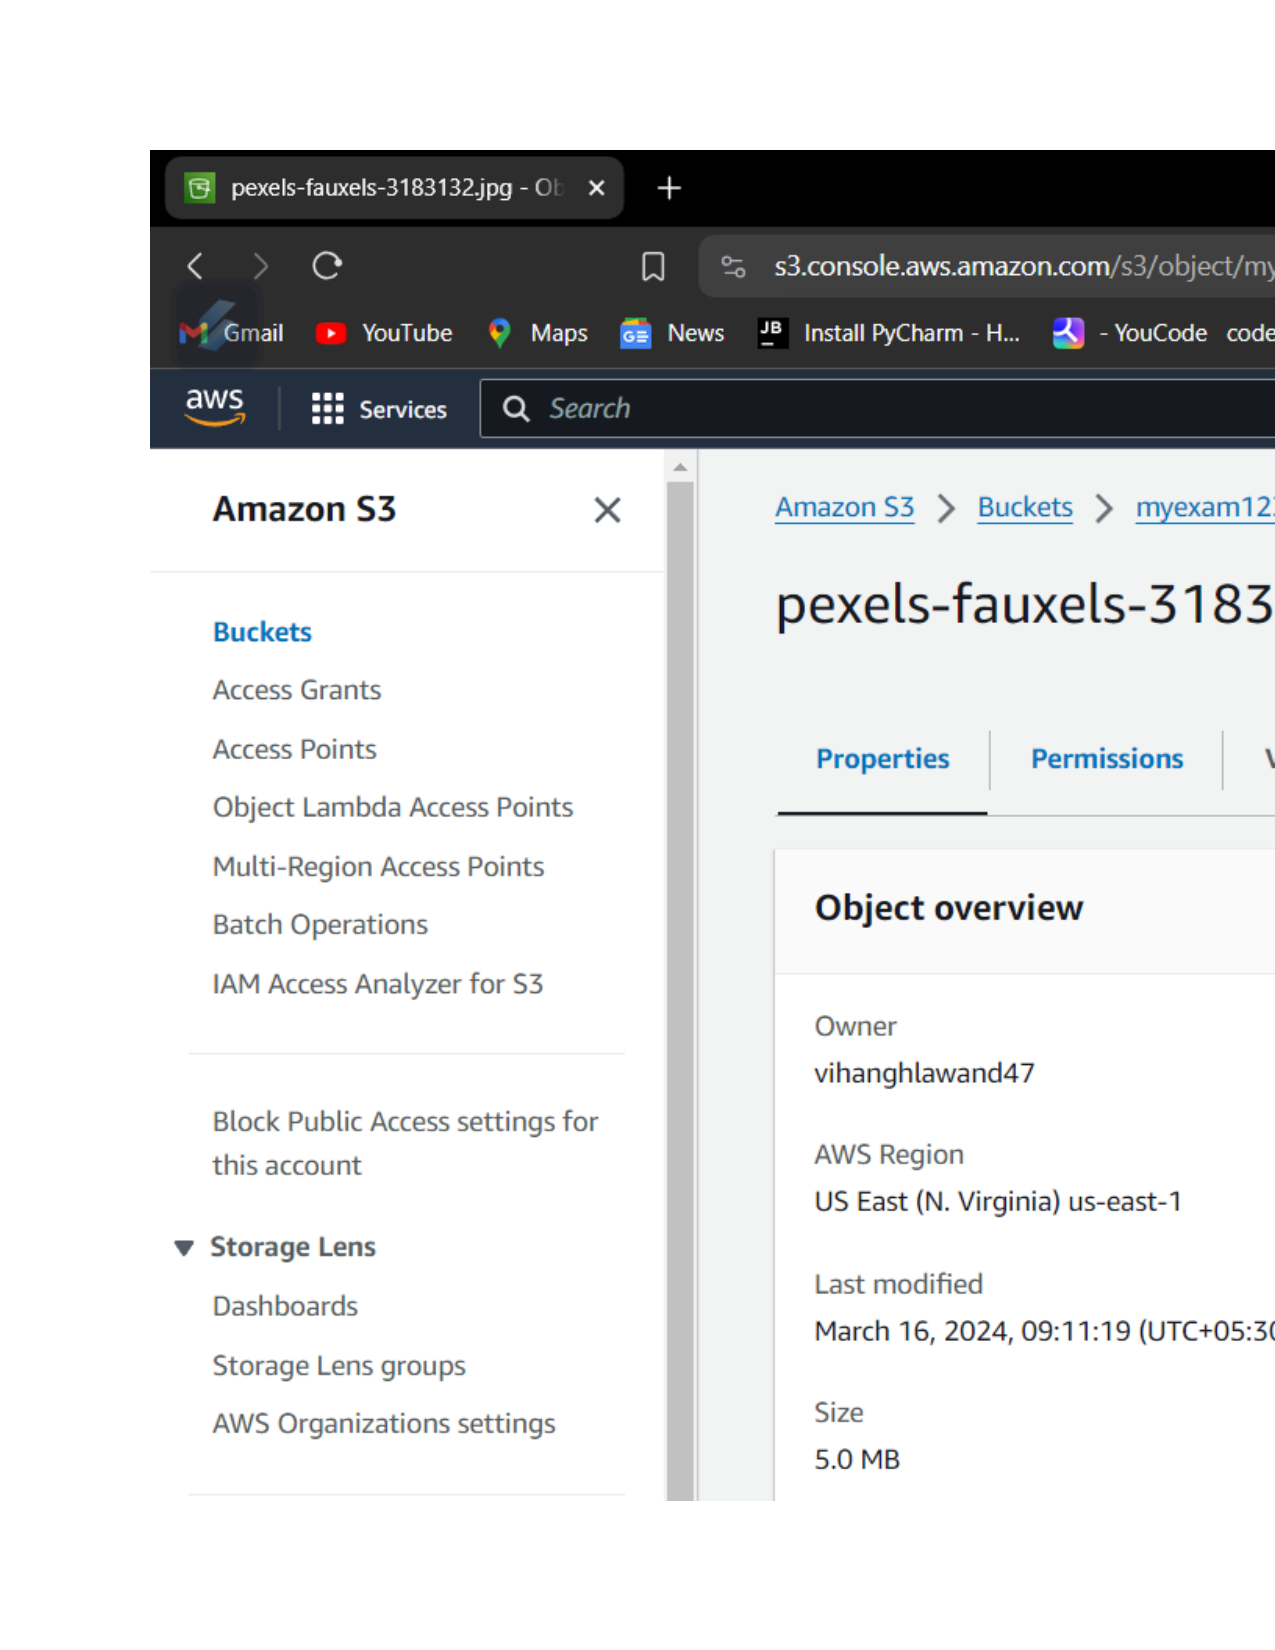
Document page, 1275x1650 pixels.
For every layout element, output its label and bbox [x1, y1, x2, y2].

picture [150, 150, 1275, 1501]
